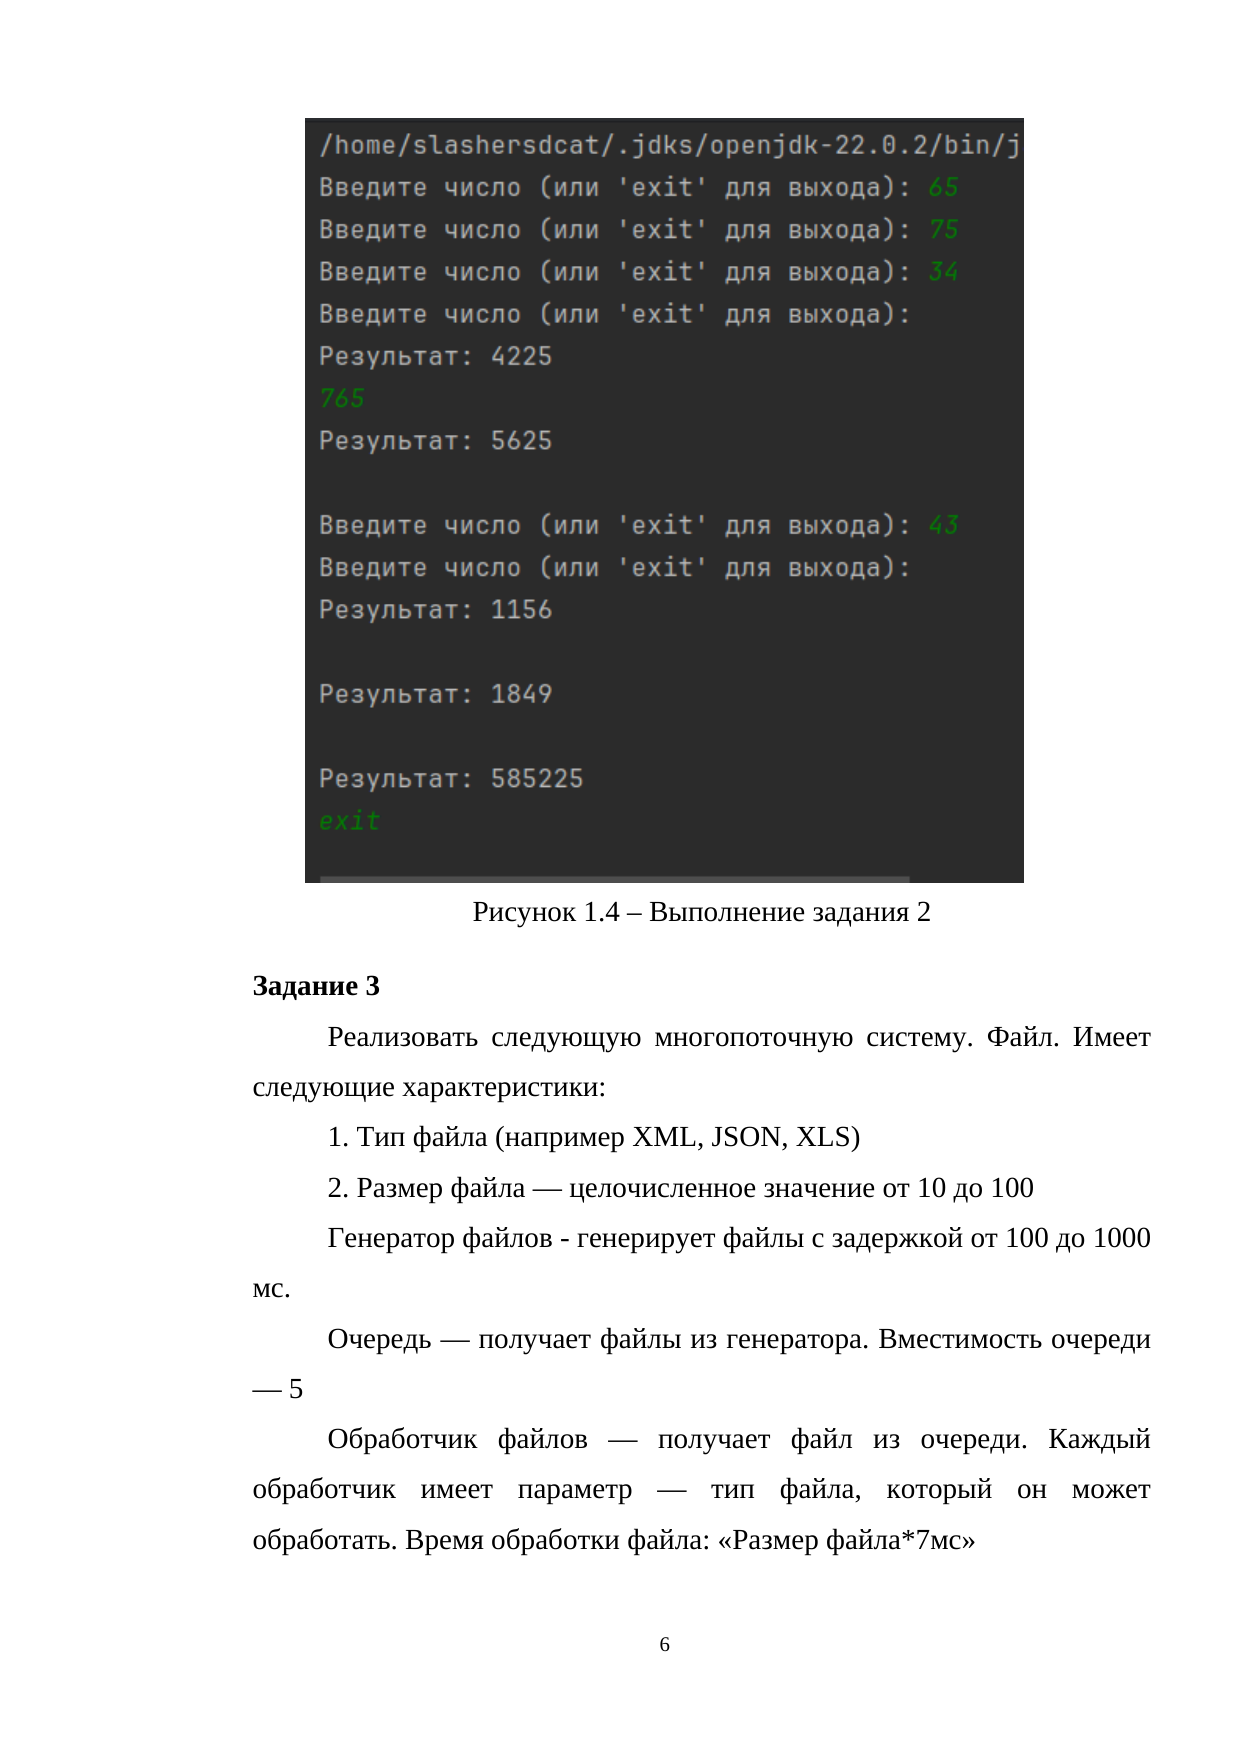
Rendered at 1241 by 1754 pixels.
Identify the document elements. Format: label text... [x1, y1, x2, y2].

list Задание 3 [177, 968, 1152, 1002]
list Обработчик файлов — получает файл из очереди. Каждый обработчик имеет параметр — тип файла, который он может обработать. Время обработки файла: «Размер файла*7мс» [252, 1421, 1152, 1556]
list Очередь — получает файлы из генератора. Вместимость очереди — 5 [252, 1321, 1152, 1404]
list Реализовать следующую многопоточную систему. Файл. Имеет следующие характеристики: [252, 1019, 1152, 1103]
picture [305, 118, 1024, 883]
list Рисунок 1.4 – Выполнение задания 2 [177, 894, 1152, 928]
list Генератор файлов - генерирует файлы с задержкой от 100 до 1000 мс. [252, 1220, 1152, 1304]
list 2. Размер файла — целочисленное значение от 10 до 100 [252, 1170, 1152, 1203]
list 1. Тип файла (например XML, JSON, XLS) [252, 1119, 1152, 1153]
